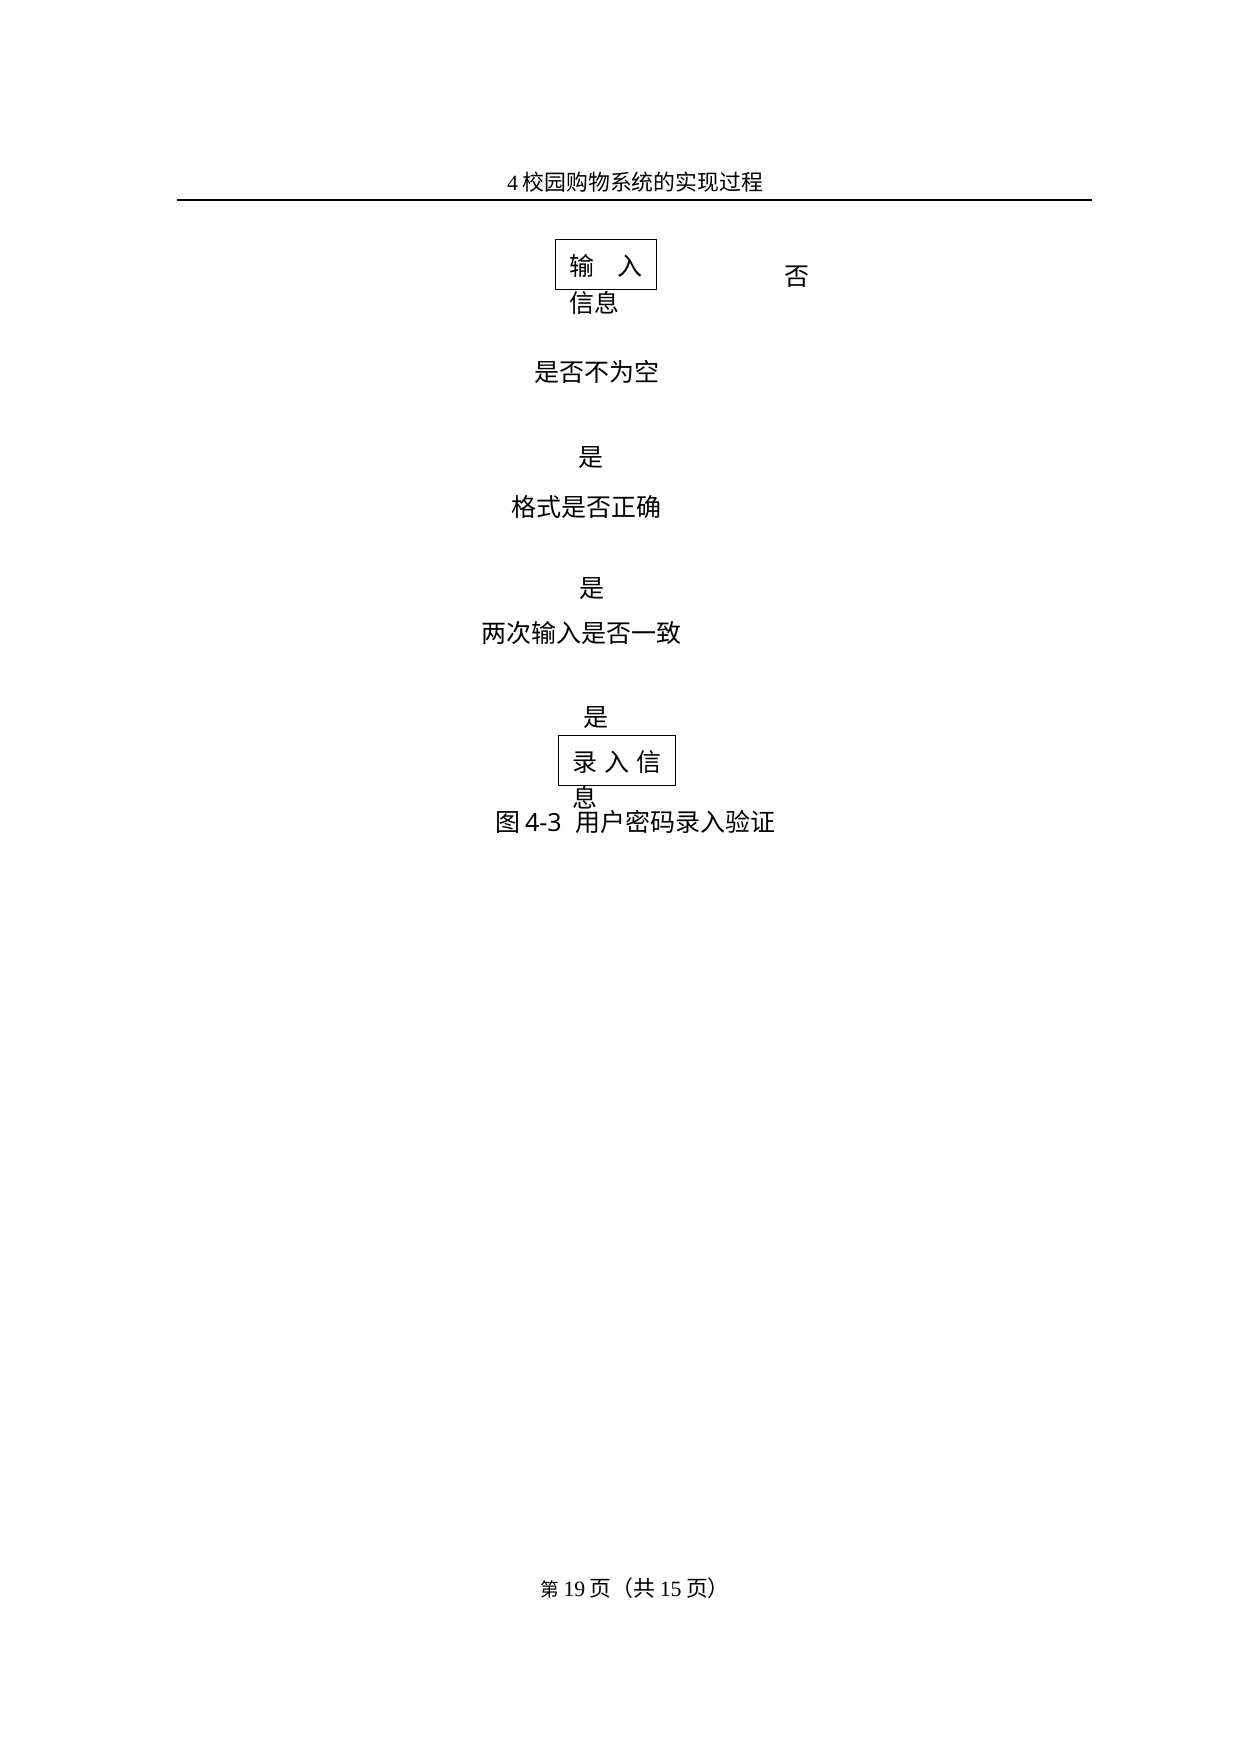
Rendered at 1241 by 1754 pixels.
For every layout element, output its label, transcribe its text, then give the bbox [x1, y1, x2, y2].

text 图4-3 用户密码录入验证 [177, 787, 1092, 855]
